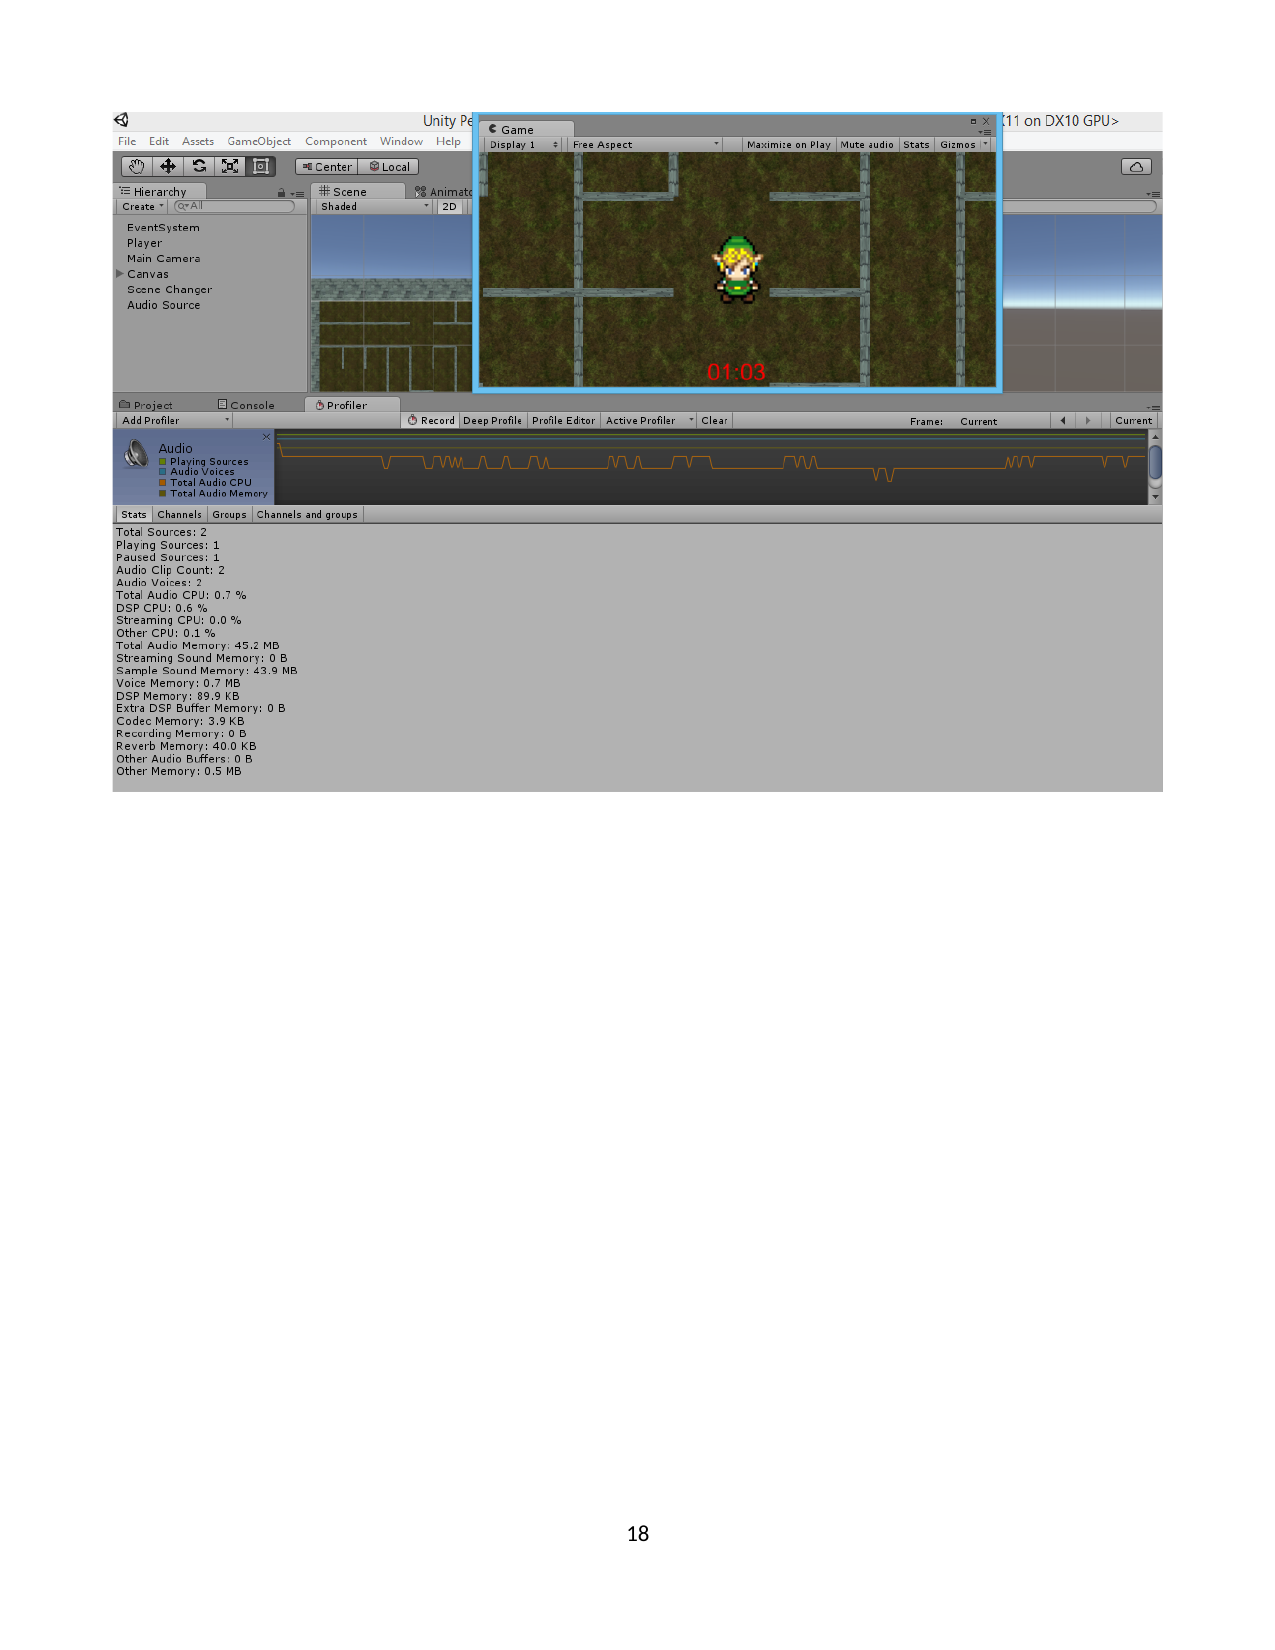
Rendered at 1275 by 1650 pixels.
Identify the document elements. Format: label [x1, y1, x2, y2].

picture [112, 112, 1163, 792]
